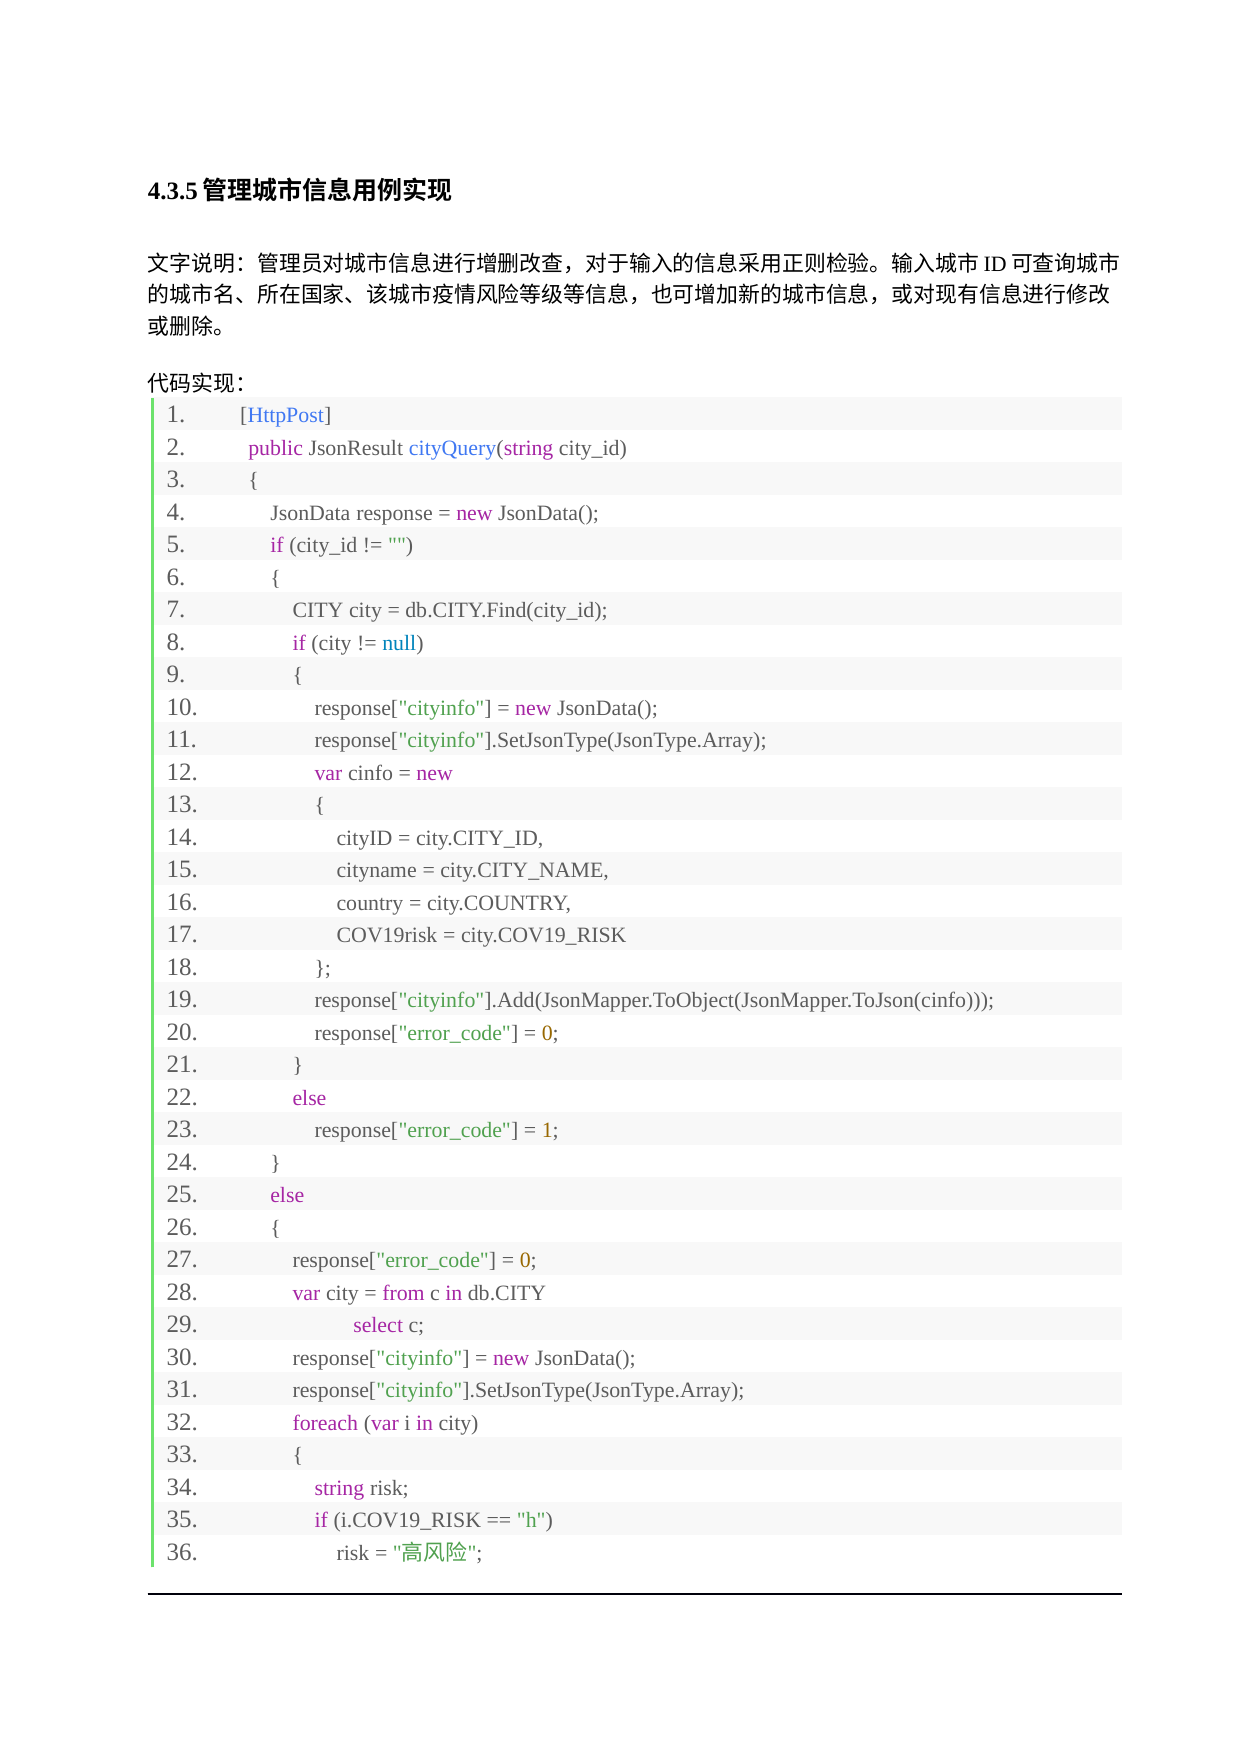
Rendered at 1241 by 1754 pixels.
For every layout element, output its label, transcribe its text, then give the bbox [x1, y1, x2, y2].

list { [154, 560, 1122, 592]
list { [154, 787, 1122, 820]
list COV19risk = city.COV19_RISK [154, 917, 1122, 950]
list response["cityinfo"] = new JsonData(); [154, 1340, 1122, 1372]
list select c; [154, 1307, 1122, 1340]
list [HttpPost] [151, 397, 1122, 430]
list if (i.COV19_RISK == "h") [154, 1502, 1122, 1535]
list response["cityinfo"].Add(JsonMapper.ToObject(JsonMapper.ToJson(cinfo))); [154, 982, 1122, 1015]
list public JsonResult cityQuery(string city_id) [154, 430, 1122, 462]
list }; [154, 950, 1122, 982]
list } [154, 1047, 1122, 1080]
list string risk; [154, 1470, 1122, 1502]
list } [154, 1145, 1122, 1177]
list if (city != null) [154, 625, 1122, 657]
list { [154, 657, 1122, 690]
text 代码实现： [148, 366, 1122, 397]
list response["error_code"] = 1; [154, 1112, 1122, 1145]
list else [154, 1080, 1122, 1112]
list CITY city = db.CITY.Find(city_id); [154, 592, 1122, 625]
list response["cityinfo"] = new JsonData(); [154, 690, 1122, 722]
list foreach (var i in city) [154, 1405, 1122, 1437]
list response["error_code"] = 0; [154, 1242, 1122, 1275]
list if (city_id != "") [154, 527, 1122, 560]
list risk = "高风险"; [154, 1535, 402, 1567]
subtitle 4.3.5管理城市信息用例实现 [148, 170, 1122, 207]
text 文字说明：管理员对城市信息进行增删改查，对于输入的信息采用正则检验。输入城市ID可查询城市的城市名、所在国家、该城市疫情风险等级等信息，也可增加新的城市信息，或对现有信息进行修改或删除。 [148, 246, 1122, 341]
list cityname = city.CITY_NAME, [154, 852, 1122, 885]
list risk = "高风险"; [467, 1535, 1122, 1567]
list { [154, 1437, 1122, 1470]
list JsonData response = new JsonData(); [154, 495, 1122, 527]
list else [154, 1177, 1122, 1210]
list { [154, 1210, 1122, 1242]
list { [154, 462, 1122, 495]
list response["cityinfo"].SetJsonType(JsonType.Array); [154, 1372, 1122, 1405]
list country = city.COUNTRY, [154, 885, 1122, 917]
list response["error_code"] = 0; [154, 1015, 1122, 1047]
list response["cityinfo"].SetJsonType(JsonType.Array); [154, 722, 1122, 755]
list var city = from c in db.CITY [154, 1275, 1122, 1307]
list var cinfo = new [154, 755, 1122, 787]
list cityID = city.CITY_ID, [154, 820, 1122, 852]
